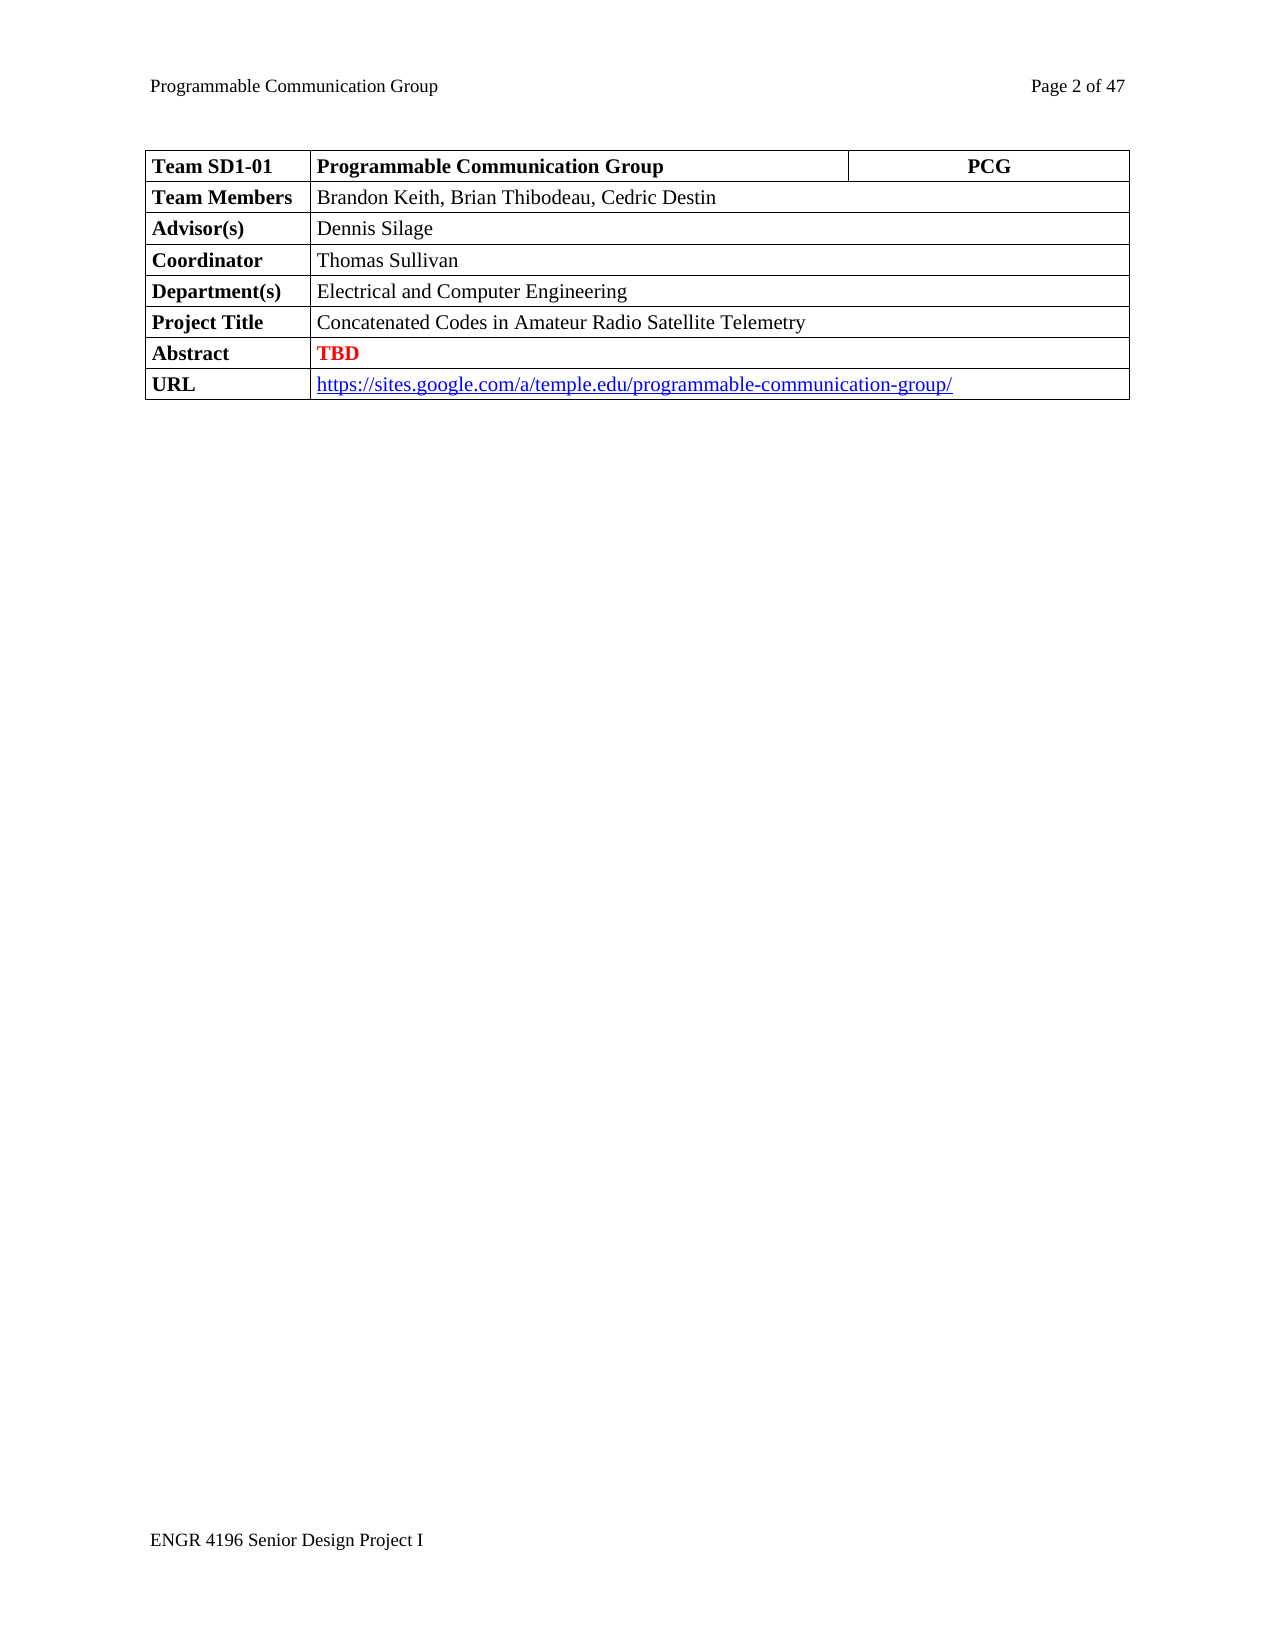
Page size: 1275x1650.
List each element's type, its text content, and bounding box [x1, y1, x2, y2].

table_cell Advisor(s) [146, 213, 310, 243]
table_cell TBD [311, 338, 1129, 368]
table_cell Coordinator [146, 245, 310, 274]
table_cell Project Title [146, 307, 310, 337]
table_cell Brandon Keith, Brian Thibodeau, Cedric Destin [311, 182, 1129, 212]
table_cell Electrical and Computer Engineering [311, 276, 1129, 306]
table_header Team SD1-01 [146, 151, 310, 181]
table_cell Department(s) [146, 276, 310, 306]
table_cell Thomas Sullivan [311, 245, 1129, 274]
table_cell Dennis Silage [311, 213, 1129, 243]
table_header Programmable Communication Group [311, 151, 848, 181]
table_cell Abstract [146, 338, 310, 368]
table_cell URL [146, 369, 310, 399]
table_header PCG [849, 151, 1129, 181]
table_cell Concatenated Codes in Amateur Radio Satellite Telemetry [311, 307, 1129, 337]
table_cell https://sites.google.com/a/temple.edu/programmable-communication-group/ [311, 369, 1129, 399]
table_cell Team Members [146, 182, 310, 212]
